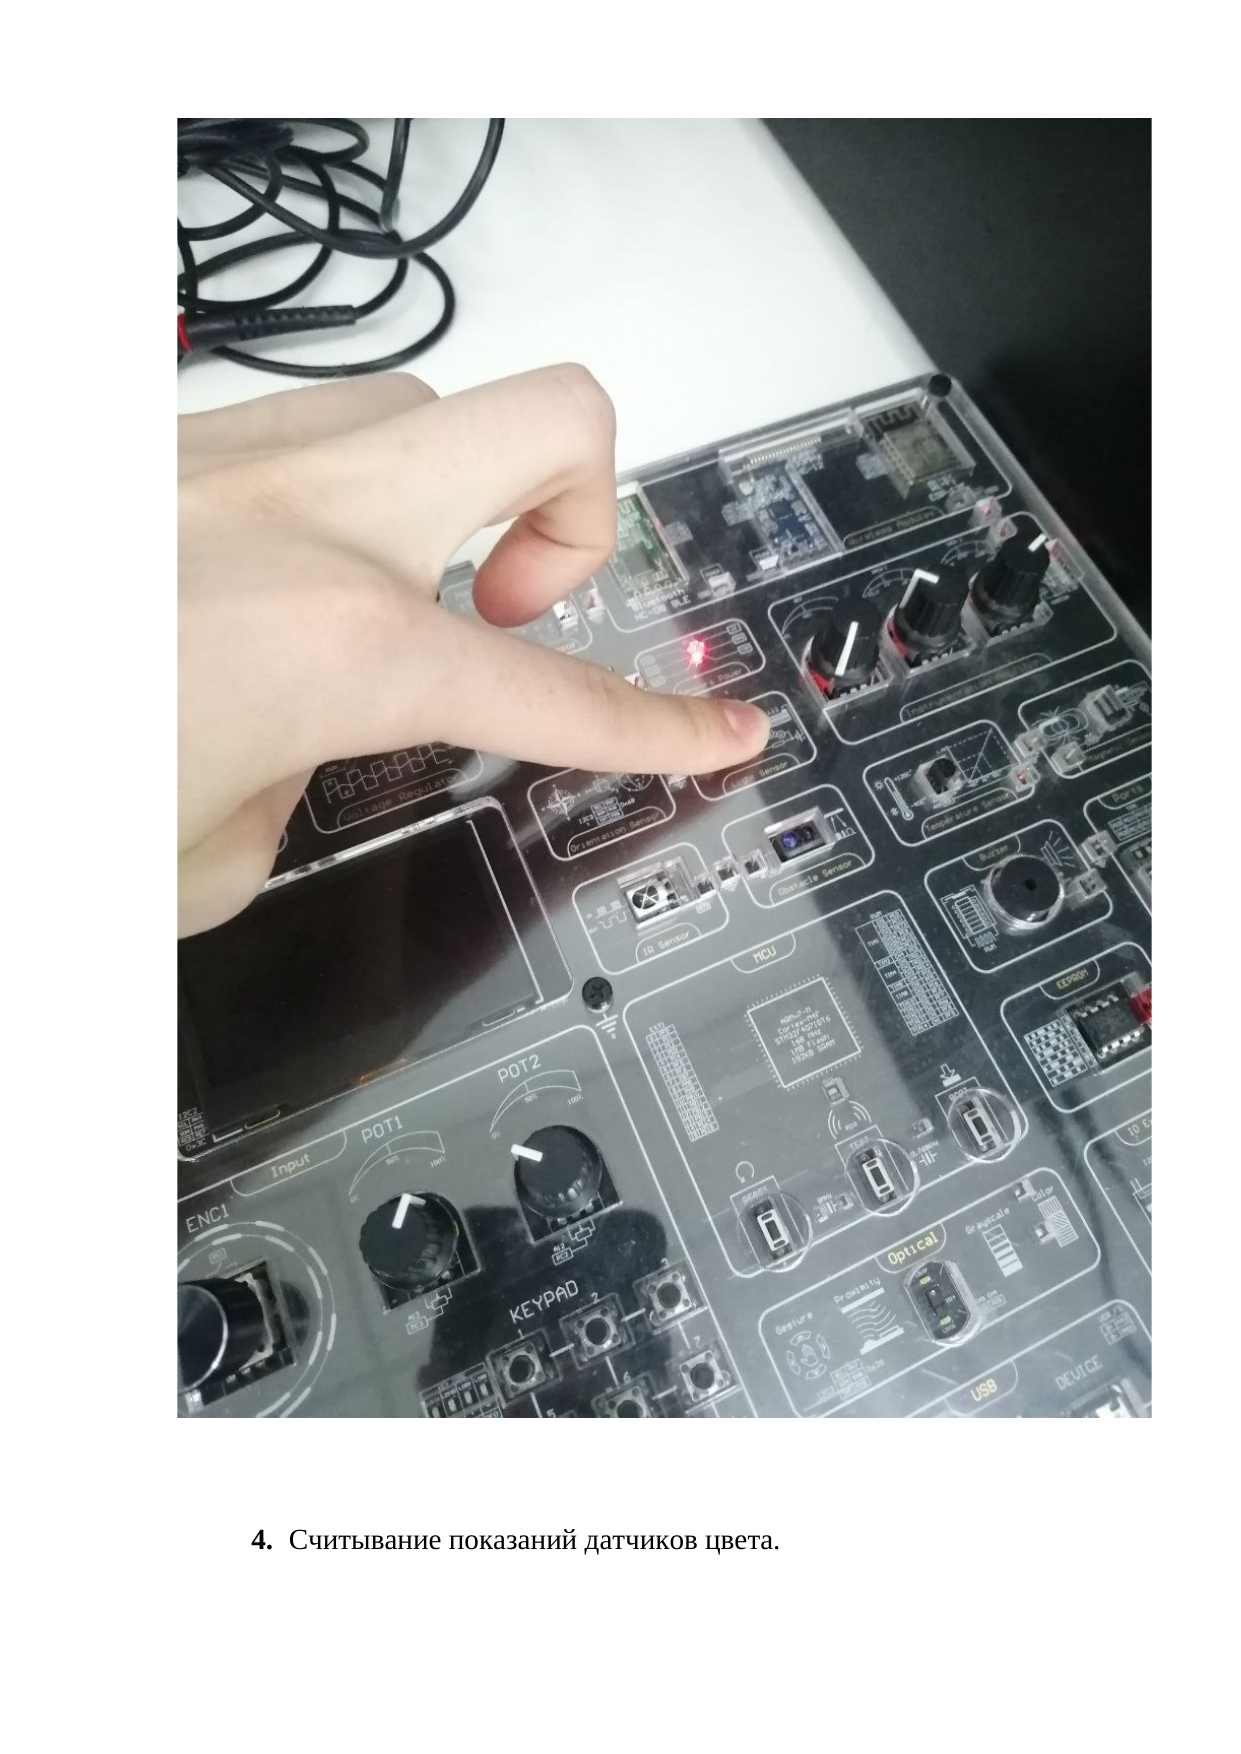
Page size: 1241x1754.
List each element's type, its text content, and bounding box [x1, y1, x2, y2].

list Считывание показаний датчиков цвета. [251, 1522, 1152, 1556]
picture [177, 118, 1152, 1418]
